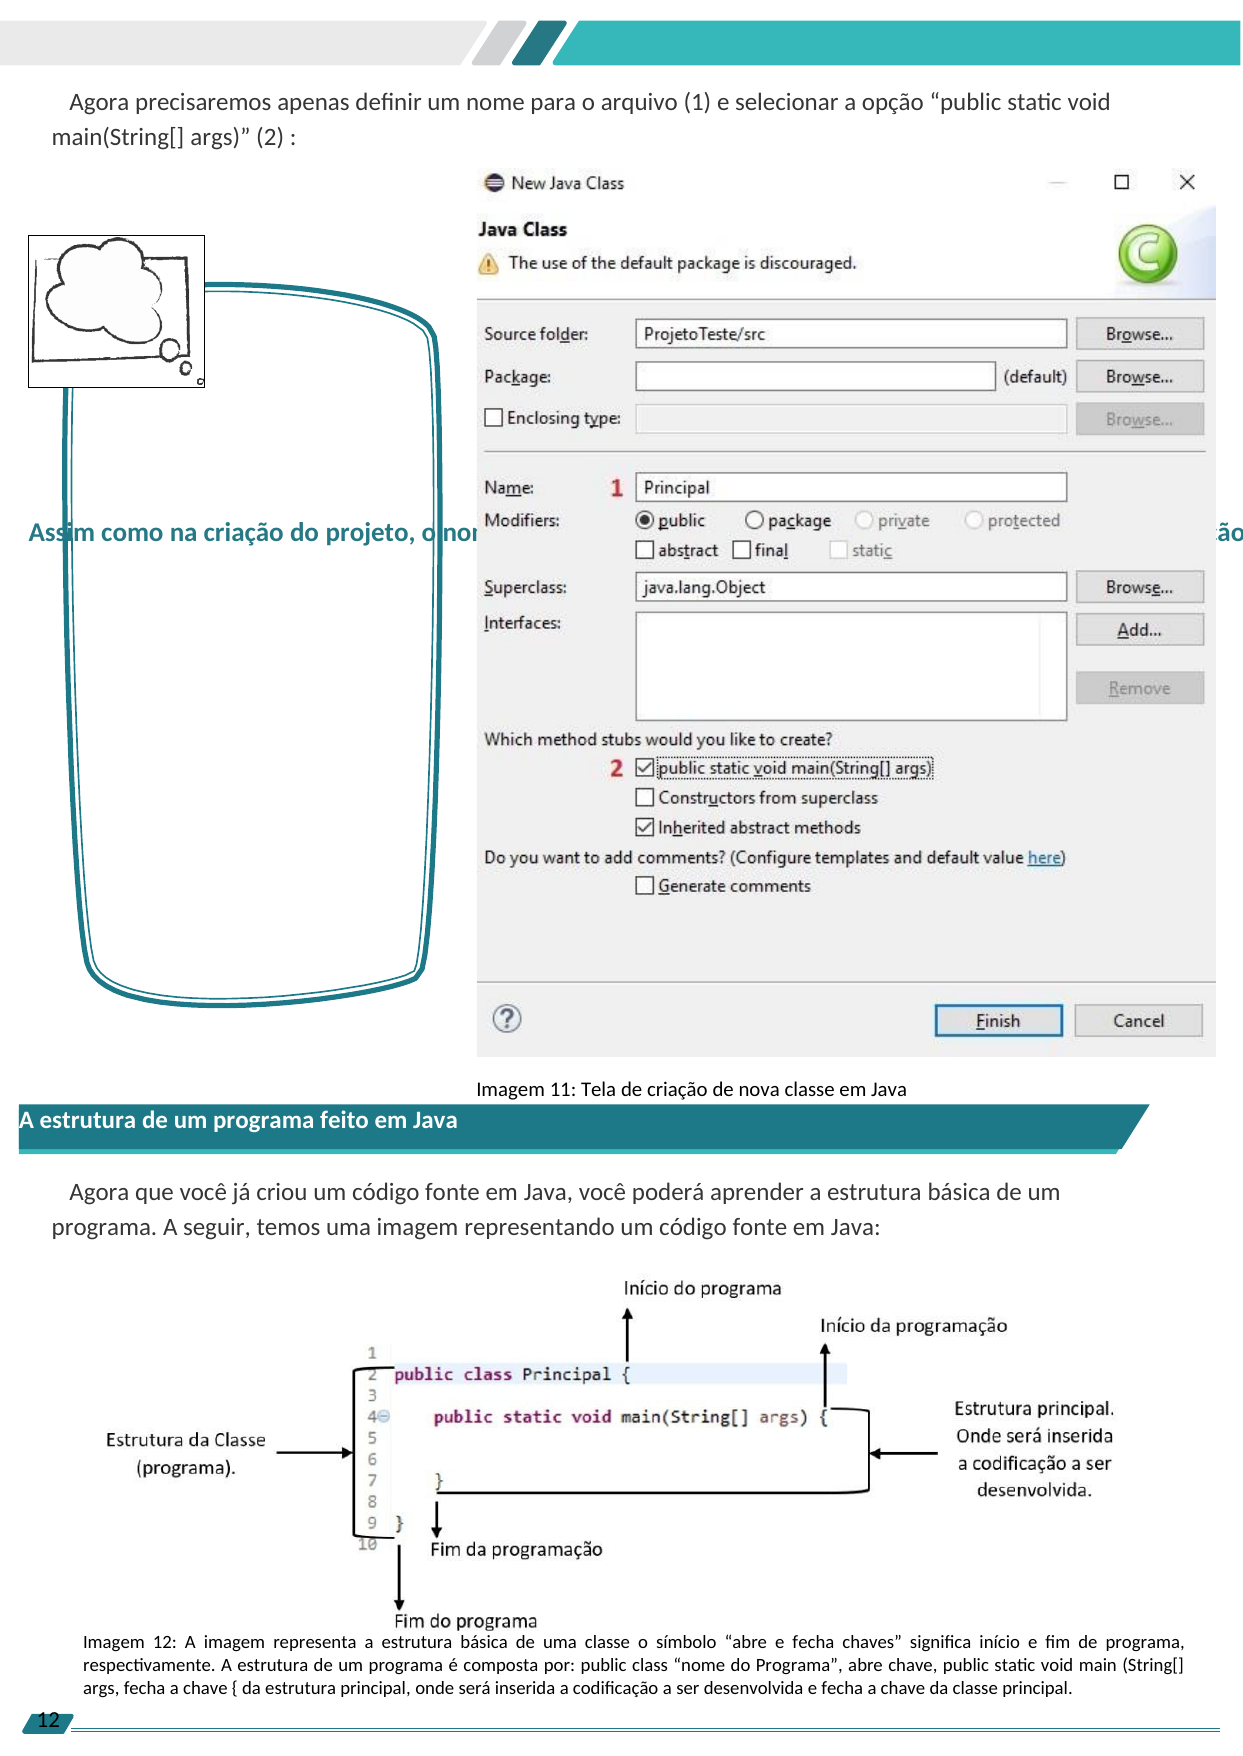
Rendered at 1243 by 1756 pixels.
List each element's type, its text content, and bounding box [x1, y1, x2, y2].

text Agora precisaremos apenas definir um nome para o arquivo (1) e selecionar a opção “public static void main(String[] args)” (2) : [51, 86, 1112, 151]
picture [29, 236, 204, 387]
picture [106, 1273, 1119, 1631]
text Agora que você já criou um código fonte em Java, você poderá aprender a estrutura básica de um programa. A seguir, temos uma imagem representando um código fonte em Java: [51, 1176, 1168, 1242]
picture [476, 168, 1216, 1057]
